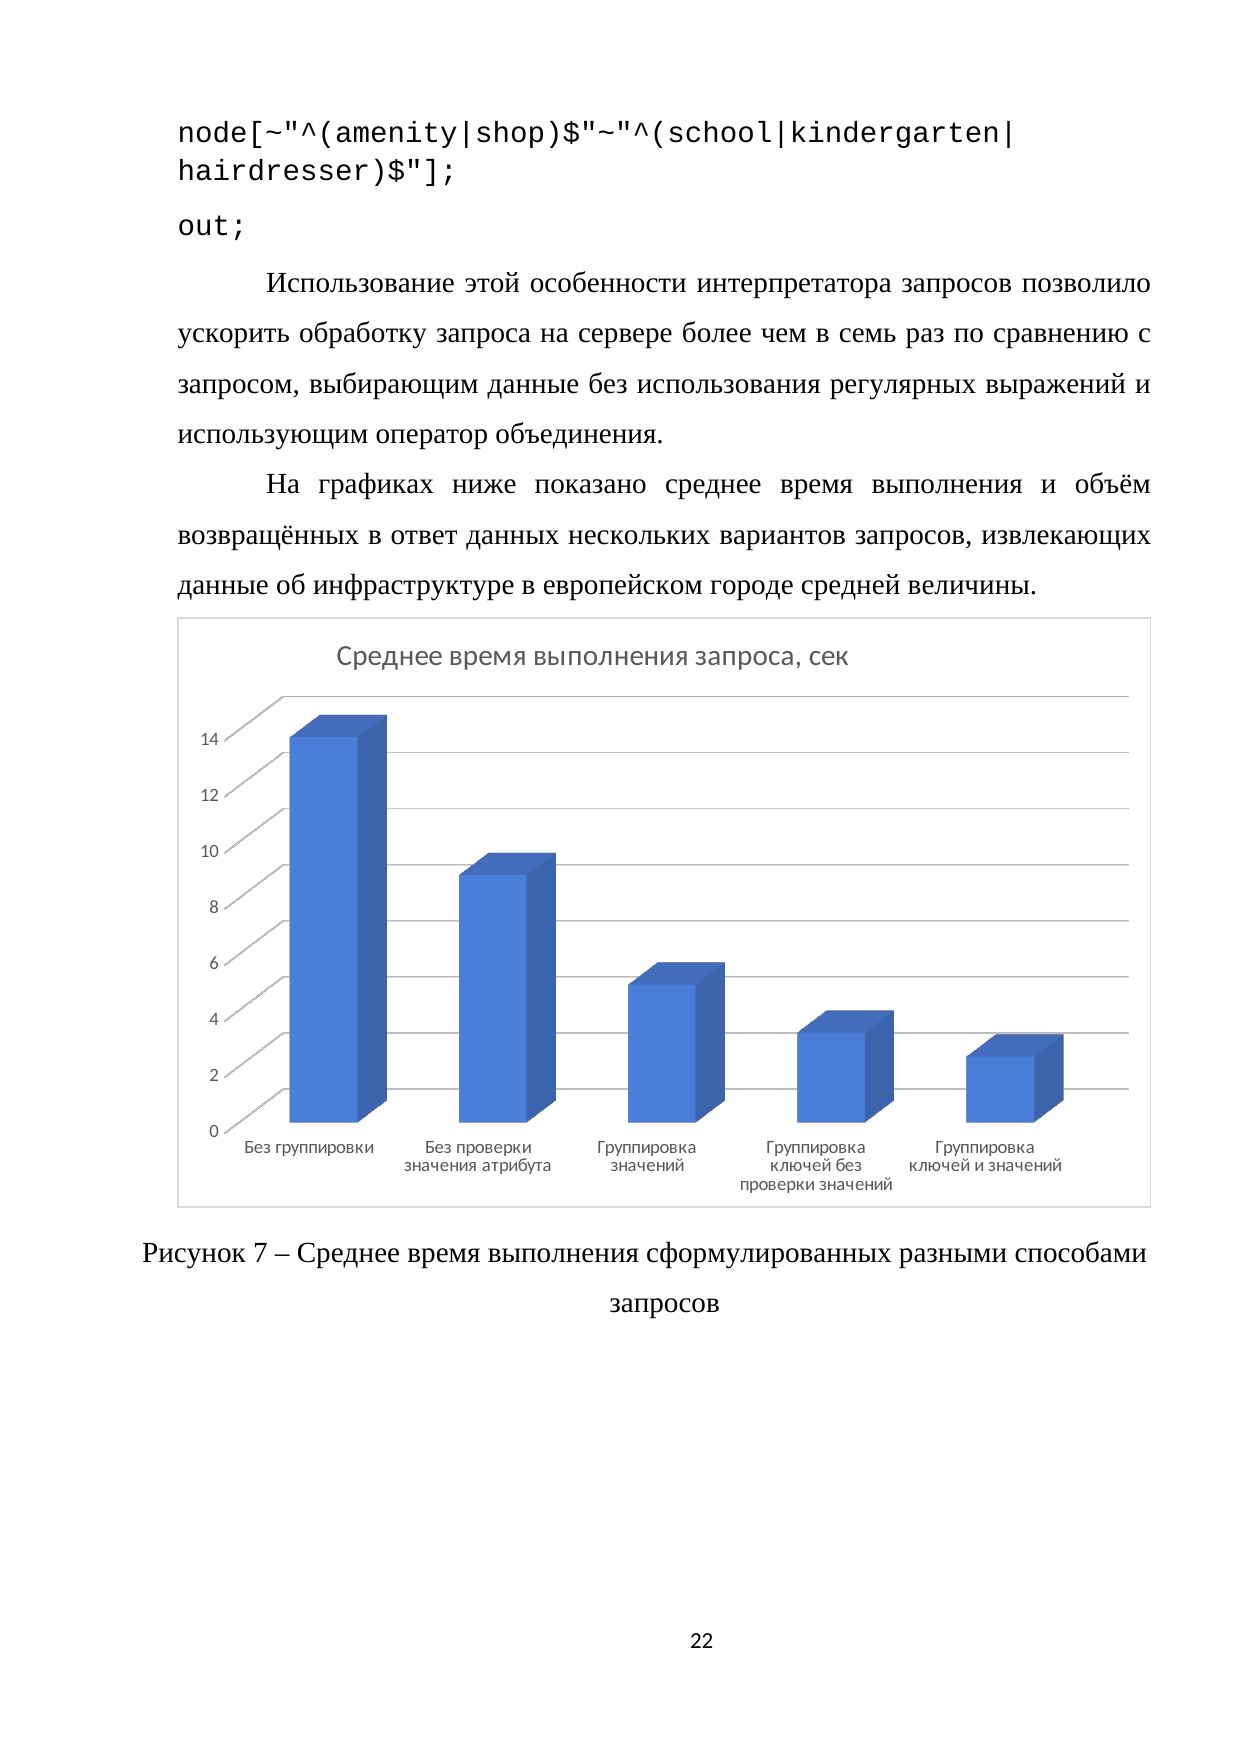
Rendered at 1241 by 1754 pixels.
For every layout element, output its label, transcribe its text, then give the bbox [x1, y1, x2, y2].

text out; [177, 211, 1152, 244]
text Использование этой особенности интерпретатора запросов позволило ускорить обработку запроса на сервере более чем в семь раз по сравнению с запросом, выбирающим данные без использования регулярных выражений и использующим оператор объединения. [177, 265, 1152, 450]
text На графиках ниже показано среднее время выполнения и объём возвращённых в ответ данных нескольких вариантов запросов, извлекающих данные об инфраструктуре в европейском городе средней величины. [177, 466, 1152, 601]
text Среднее время выполнения сформулированных разными способами запросов [177, 1235, 1152, 1319]
text node[~"^(amenity|shop)$"~"^(school|kindergarten|hairdresser)$"]; [177, 118, 1152, 189]
